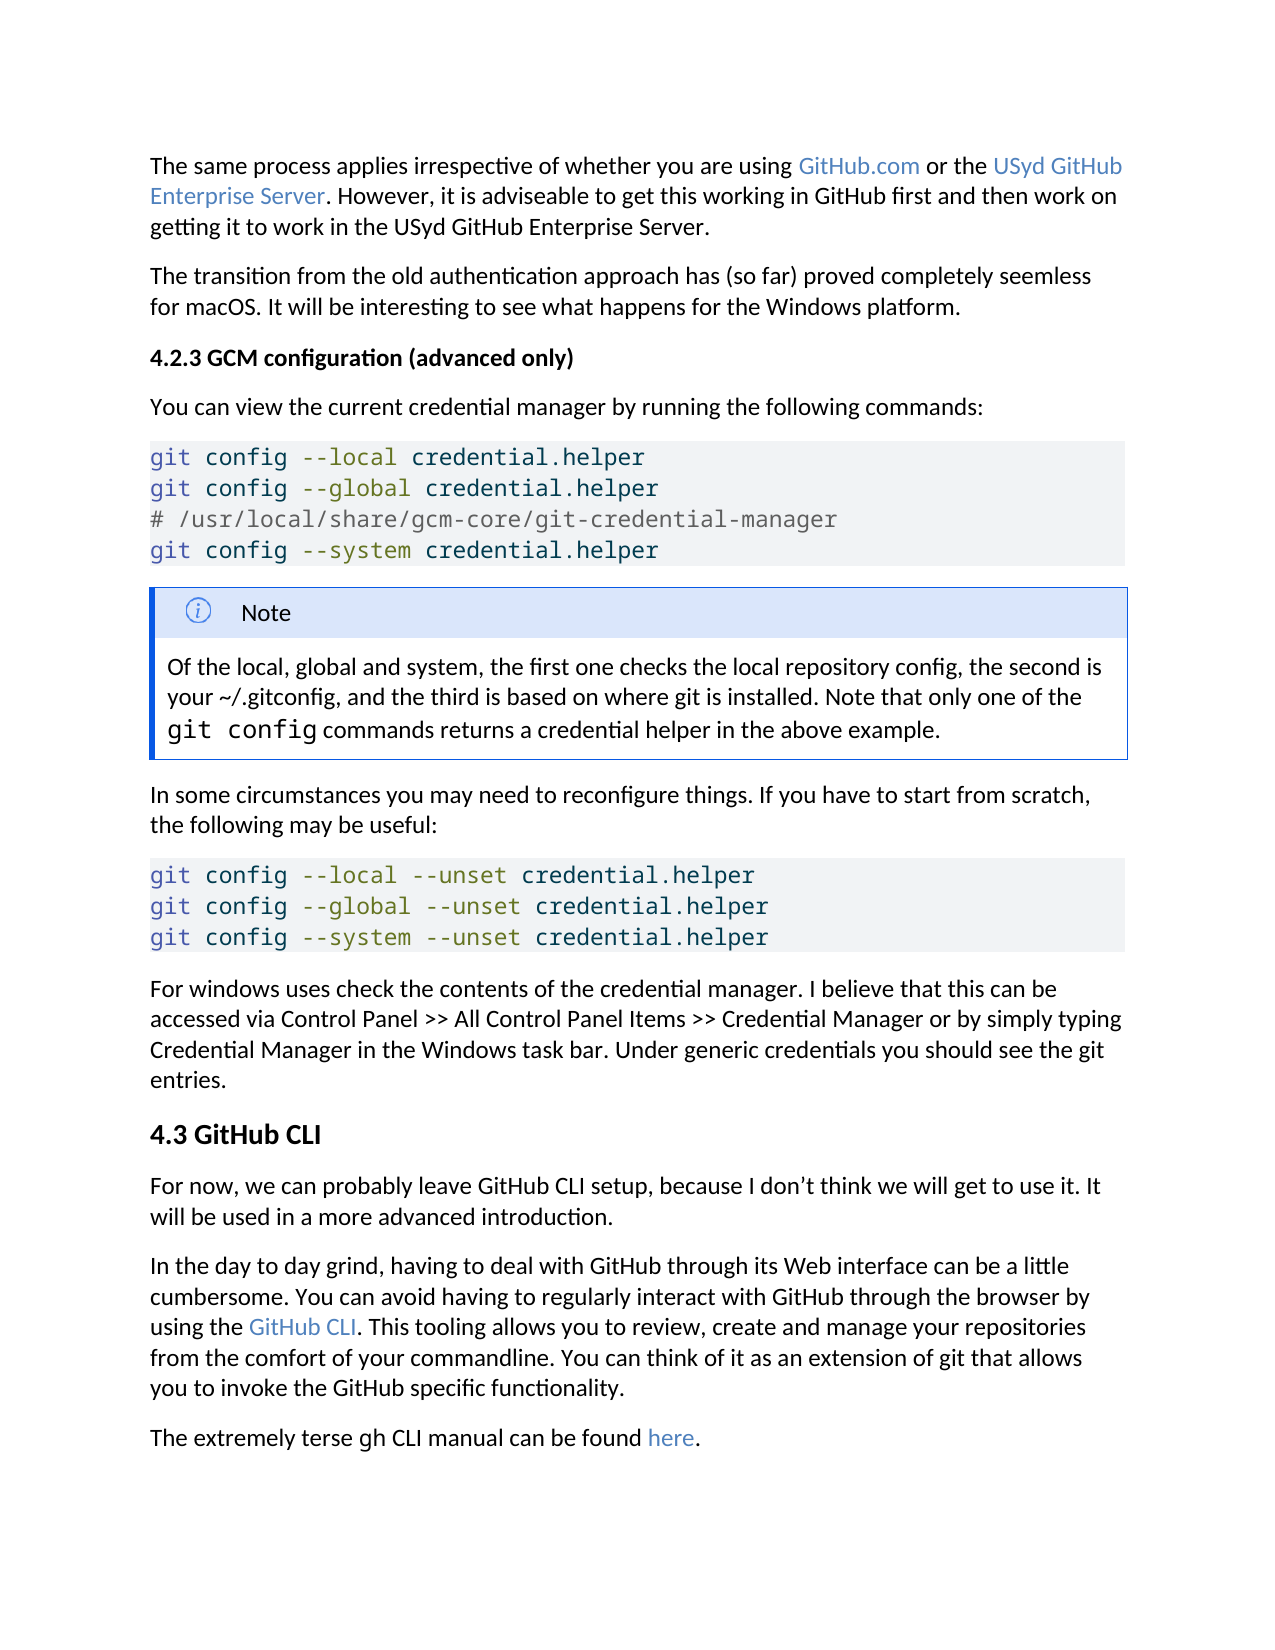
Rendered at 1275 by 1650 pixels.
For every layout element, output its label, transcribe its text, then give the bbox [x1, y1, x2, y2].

subtitle 4.2.3 GCM configuration (advanced only) [150, 342, 1125, 373]
text In the day to day grind, having to deal with GitHub through its Web interface can be a little cumbersome. You can avoid having to regularly interact with GitHub through the browser by using the GitHub CLI. This tooling allows you to review, create and manage your repositories from the comfort of your commandline. You can think of it as an extension of git that allows you to invoke the GitHub specific functionality. [150, 1250, 1125, 1403]
text In some circumstances you may need to reconfigure things. If you have to start from scratch, the following may be useful: [150, 779, 1125, 840]
text git config --local --unset credential.helper git config --global --unset credential.helper git config --system --unset credential.helper [150, 858, 1125, 952]
text For now, we can probably leave GitHub CLI setup, because I don’t think we will get to use it. It will be used in a more advanced introduction. [150, 1170, 1125, 1231]
text git config --local credential.helper git config --global credential.helper # /usr/local/share/gcm-core/git-credential-manager git config --system credential.helper [150, 441, 1125, 566]
picture [186, 597, 211, 623]
subtitle 4.3 GitHub CLI [150, 1116, 1125, 1152]
table_header Note [155, 588, 1127, 638]
text The extremely terse gh CLI manual can be found here. [150, 1422, 1125, 1453]
text The same process applies irrespective of whether you are using GitHub.com or the USyd GitHub Enterprise Server. However, it is adviseable to get this working in GitHub first and then work on getting it to work in the USyd GitHub Enterprise Server. [150, 150, 1125, 242]
table_cell Of the local, global and system, the first one checks the local repository config, the second is your ~/.gitconfig, and the third is based on where git is installed. Note that only one of the git config commands returns a credential helper in the above example. [155, 638, 1127, 759]
text The transition from the old authentication approach has (so far) proved completely seemless for macOS. It will be interesting to see what happens for the Windows platform. [150, 260, 1125, 321]
text For windows uses check the contents of the credential manager. I believe that this can be accessed via Control Panel >> All Control Panel Items >> Credential Manager or by simply typing Credential Manager in the Windows task bar. Under generic credentials you should see the git entries. [150, 973, 1125, 1095]
text You can view the current credential manager by running the following commands: [150, 391, 1125, 422]
